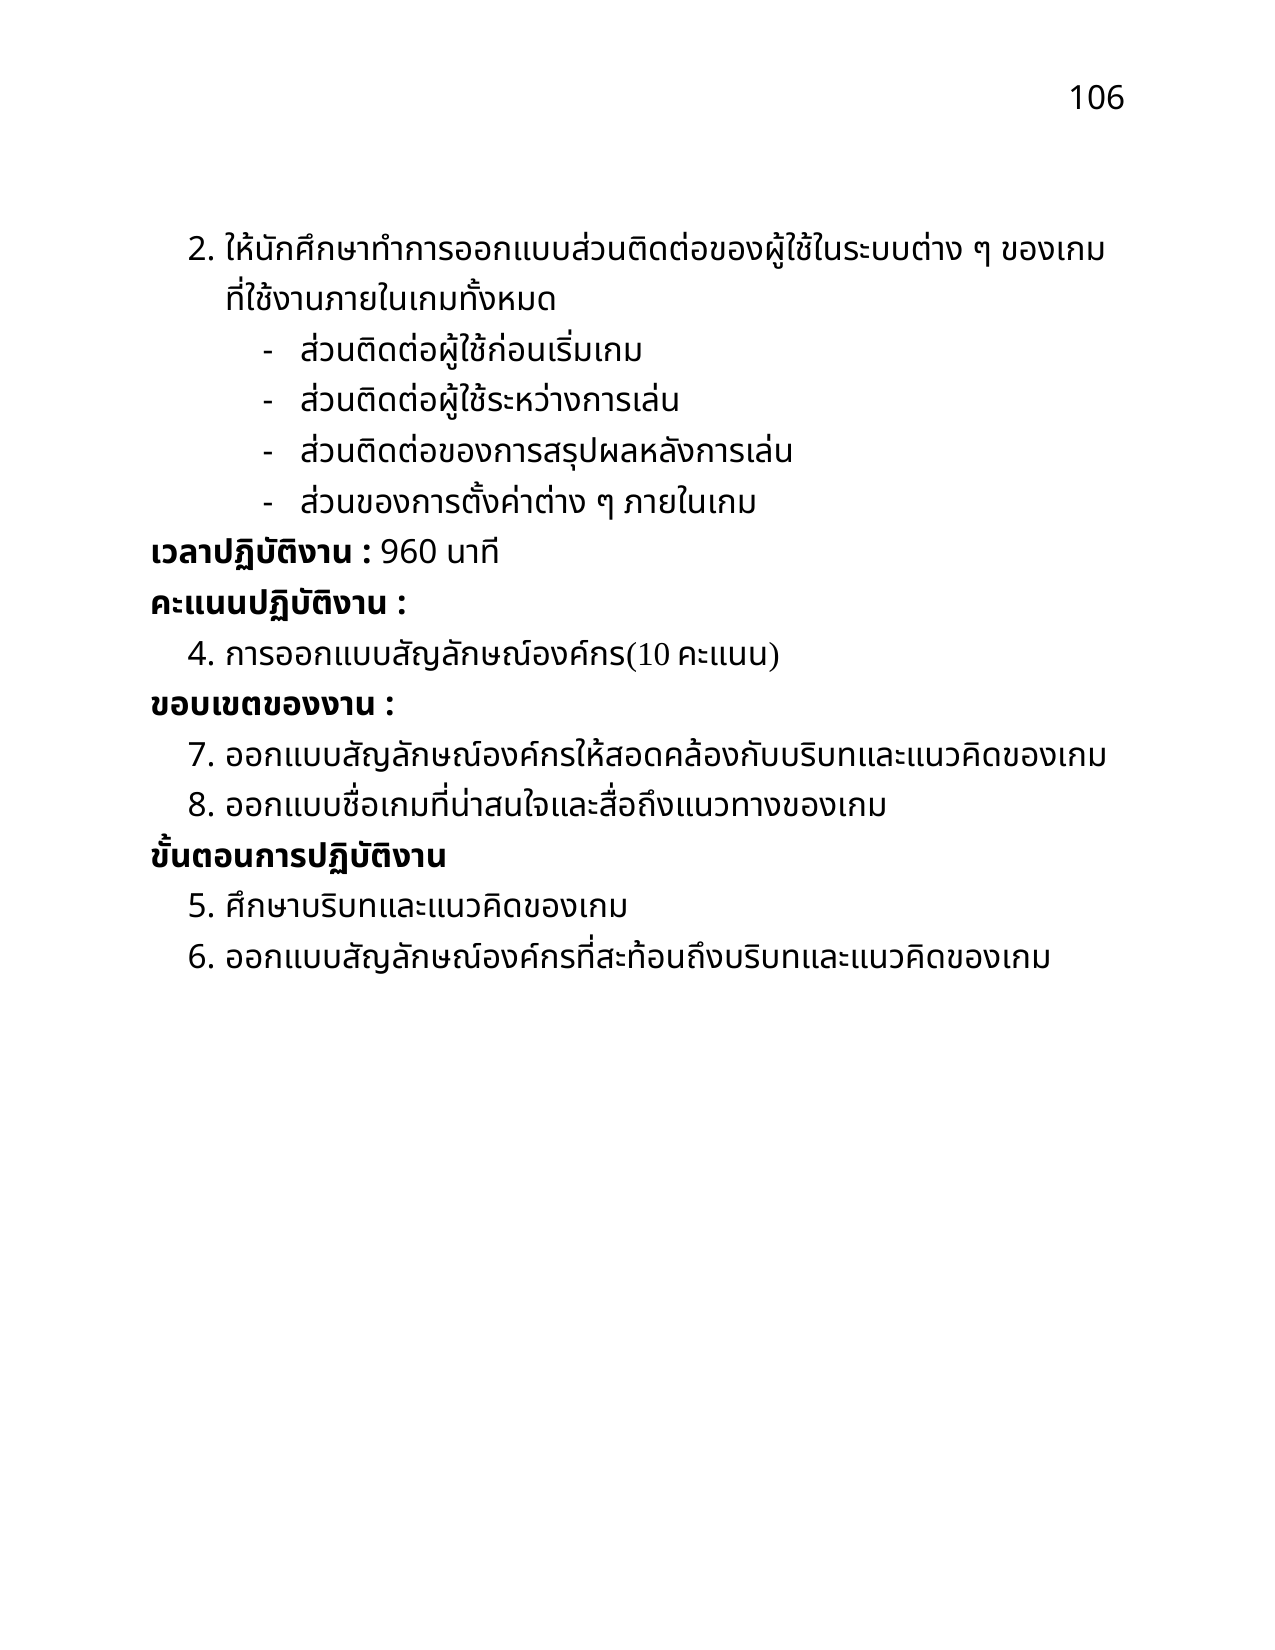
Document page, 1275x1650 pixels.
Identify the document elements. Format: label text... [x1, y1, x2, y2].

list ออกแบบชื่อเกมที่น่าสนใจและสื่อถึงแนวทางของเกม [187, 781, 1125, 832]
list ส่วนติดต่อผู้ใช้ก่อนเริ่มเกม [262, 326, 1125, 376]
list ให้นักศึกษาทำการออกแบบส่วนติดต่อของผู้ใช้ในระบบต่าง ๆ ของเกมที่ใช้งานภายในเกมทั้งหมด [187, 224, 1125, 326]
list ศึกษาบริบทและแนวคิดของเกม [187, 882, 1125, 933]
list การออกแบบสัญลักษณ์องค์กร(10คะแนน) [187, 629, 1125, 680]
text ขอบเขตของงาน : [150, 680, 1125, 731]
list ส่วนของการตั้งค่าต่าง ๆ ภายในเกม [262, 477, 1125, 528]
list ส่วนติดต่อผู้ใช้ระหว่างการเล่น [262, 376, 1125, 427]
list ออกแบบสัญลักษณ์องค์กรที่สะท้อนถึงบริบทและแนวคิดของเกม [187, 933, 1125, 983]
text ขั้นตอนการปฏิบัติงาน [150, 832, 1125, 882]
text คะแนนปฏิบัติงาน : [150, 579, 1125, 629]
text เวลาปฏิบัติงาน : 960 นาที [150, 528, 1125, 579]
list ส่วนติดต่อของการสรุปผลหลังการเล่น [262, 427, 1125, 477]
list ออกแบบสัญลักษณ์องค์กรให้สอดคล้องกับบริบทและแนวคิดของเกม [187, 731, 1125, 781]
